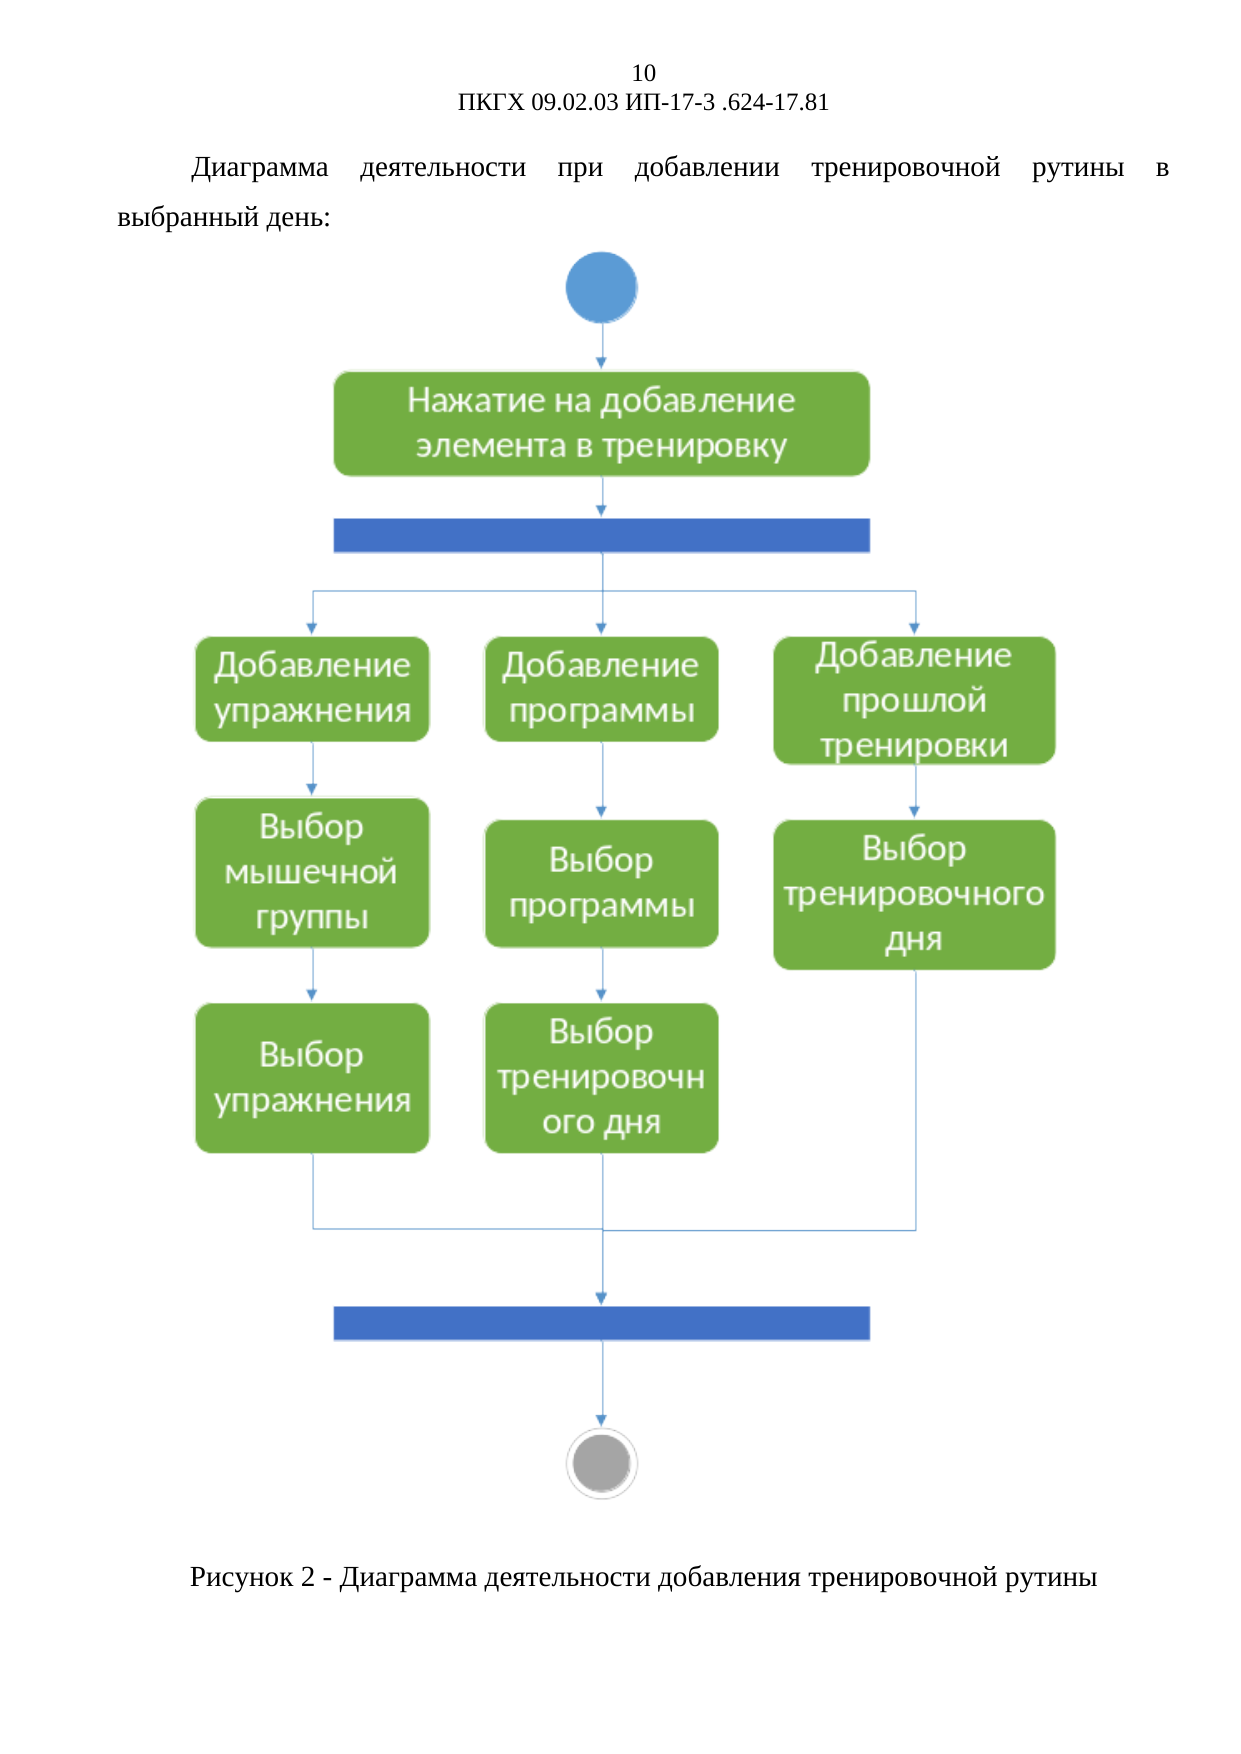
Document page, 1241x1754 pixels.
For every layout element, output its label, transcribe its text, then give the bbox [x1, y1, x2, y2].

text Диаграмма деятельности при добавлении тренировочной рутины в выбранный день: [117, 149, 1170, 233]
text Рисунок 2 - Диаграмма деятельности добавления тренировочной рутины [117, 1559, 1170, 1593]
